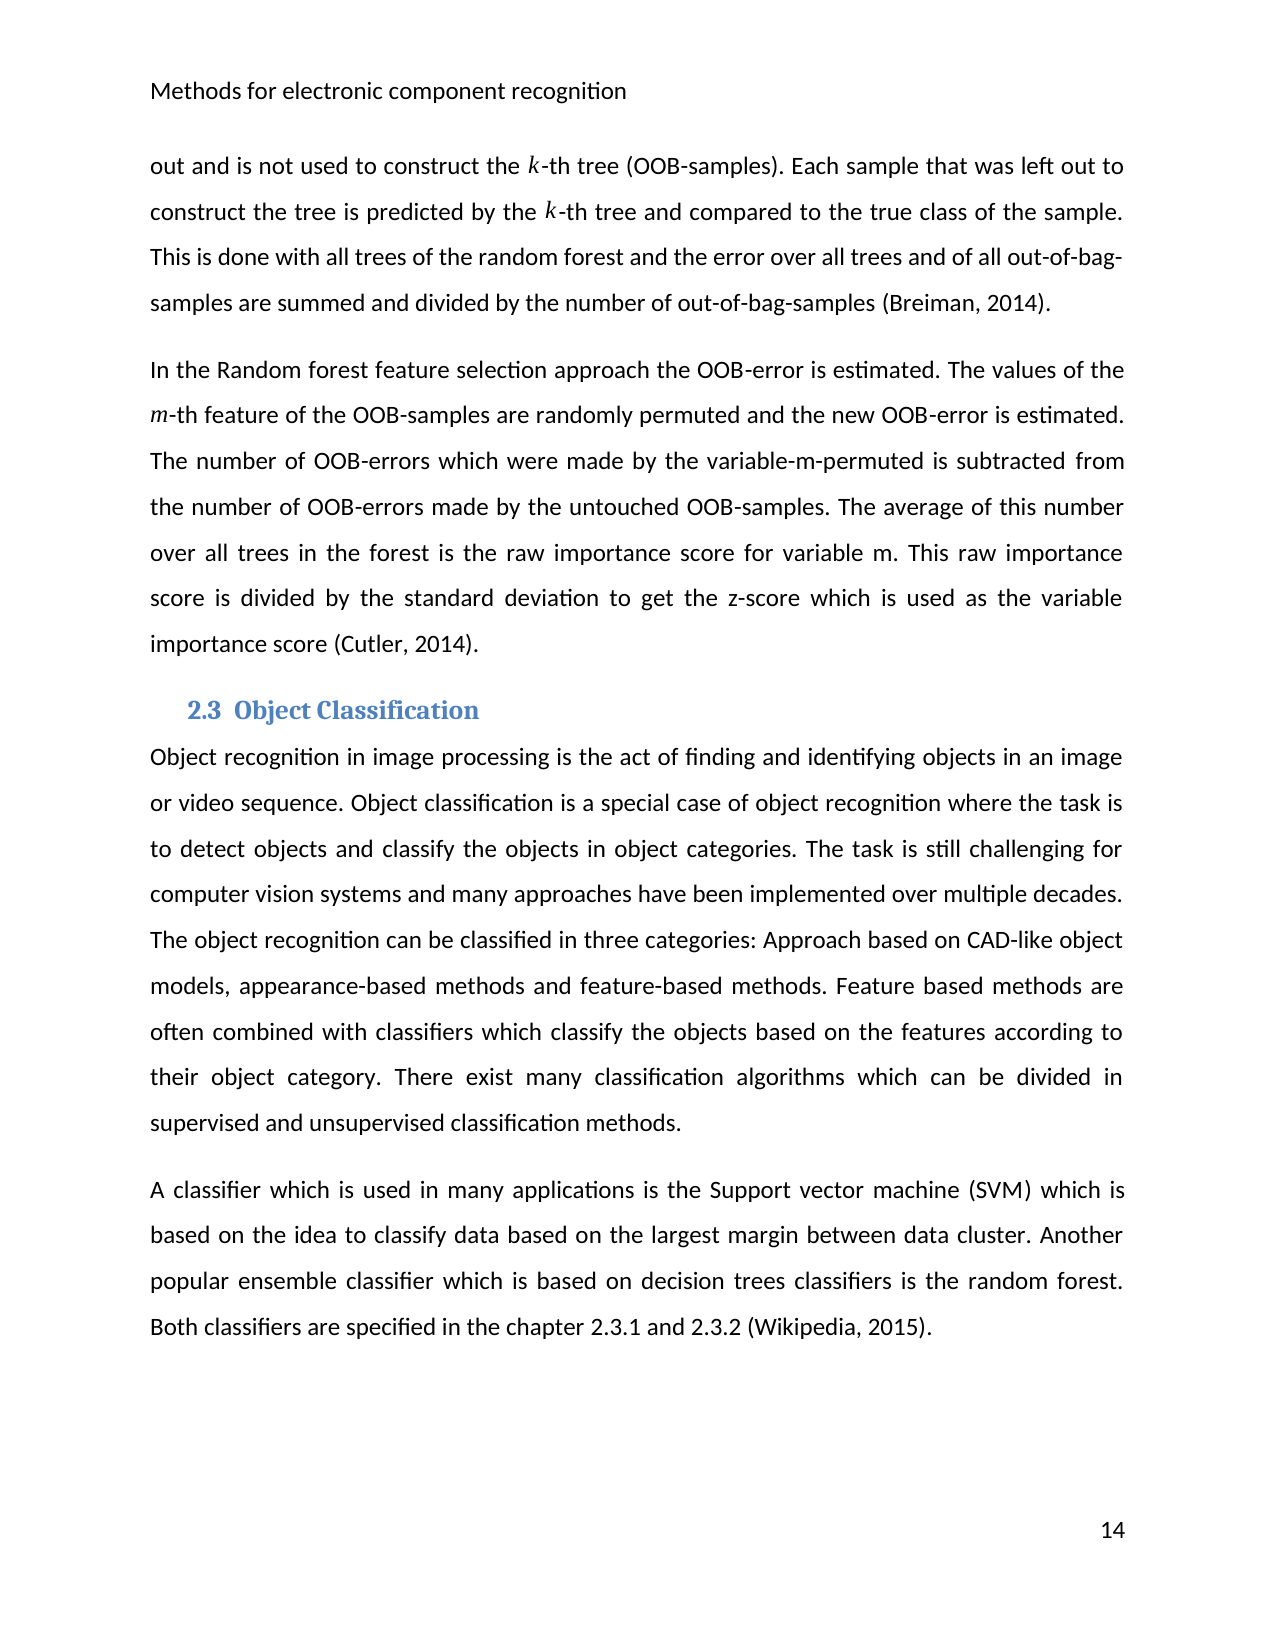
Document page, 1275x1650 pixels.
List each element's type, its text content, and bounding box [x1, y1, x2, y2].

subtitle Object Classification [187, 695, 1125, 726]
text In the Random forest feature selection approach the OOB-error is estimated. The values of the -th feature of the OOB-samples are randomly permuted and the new OOB-error is estimated. The number of OOB-errors which were made by the variable-m-permuted is subtracted from the number of OOB-errors made by the untouched OOB-samples. The average of this number over all trees in the forest is the raw importance score for variable m. This raw importance score is divided by the standard deviation to get the z-score which is used as the variable importance score . [150, 354, 1125, 659]
text A classifier which is used in many applications is the Support vector machine (SVM) which is based on the idea to classify data based on the largest margin between data cluster. Another popular ensemble classifier which is based on decision trees classifiers is the random forest. Both classifiers are specified in the chapter 2.3.1 and 2.3.2 . [150, 1174, 1125, 1341]
text Object recognition in image processing is the act of finding and identifying objects in an image or video sequence. Object classification is a special case of object recognition where the task is to detect objects and classify the objects in object categories. The task is still challenging for computer vision systems and many approaches have been implemented over multiple decades. The object recognition can be classified in three categories: Approach based on CAD-like object models, appearance-based methods and feature-based methods. Feature based methods are often combined with classifiers which classify the objects based on the features according to their object category. There exist many classification algorithms which can be divided in supervised and unsupervised classification methods. [150, 741, 1125, 1138]
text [150, 150, 1125, 318]
